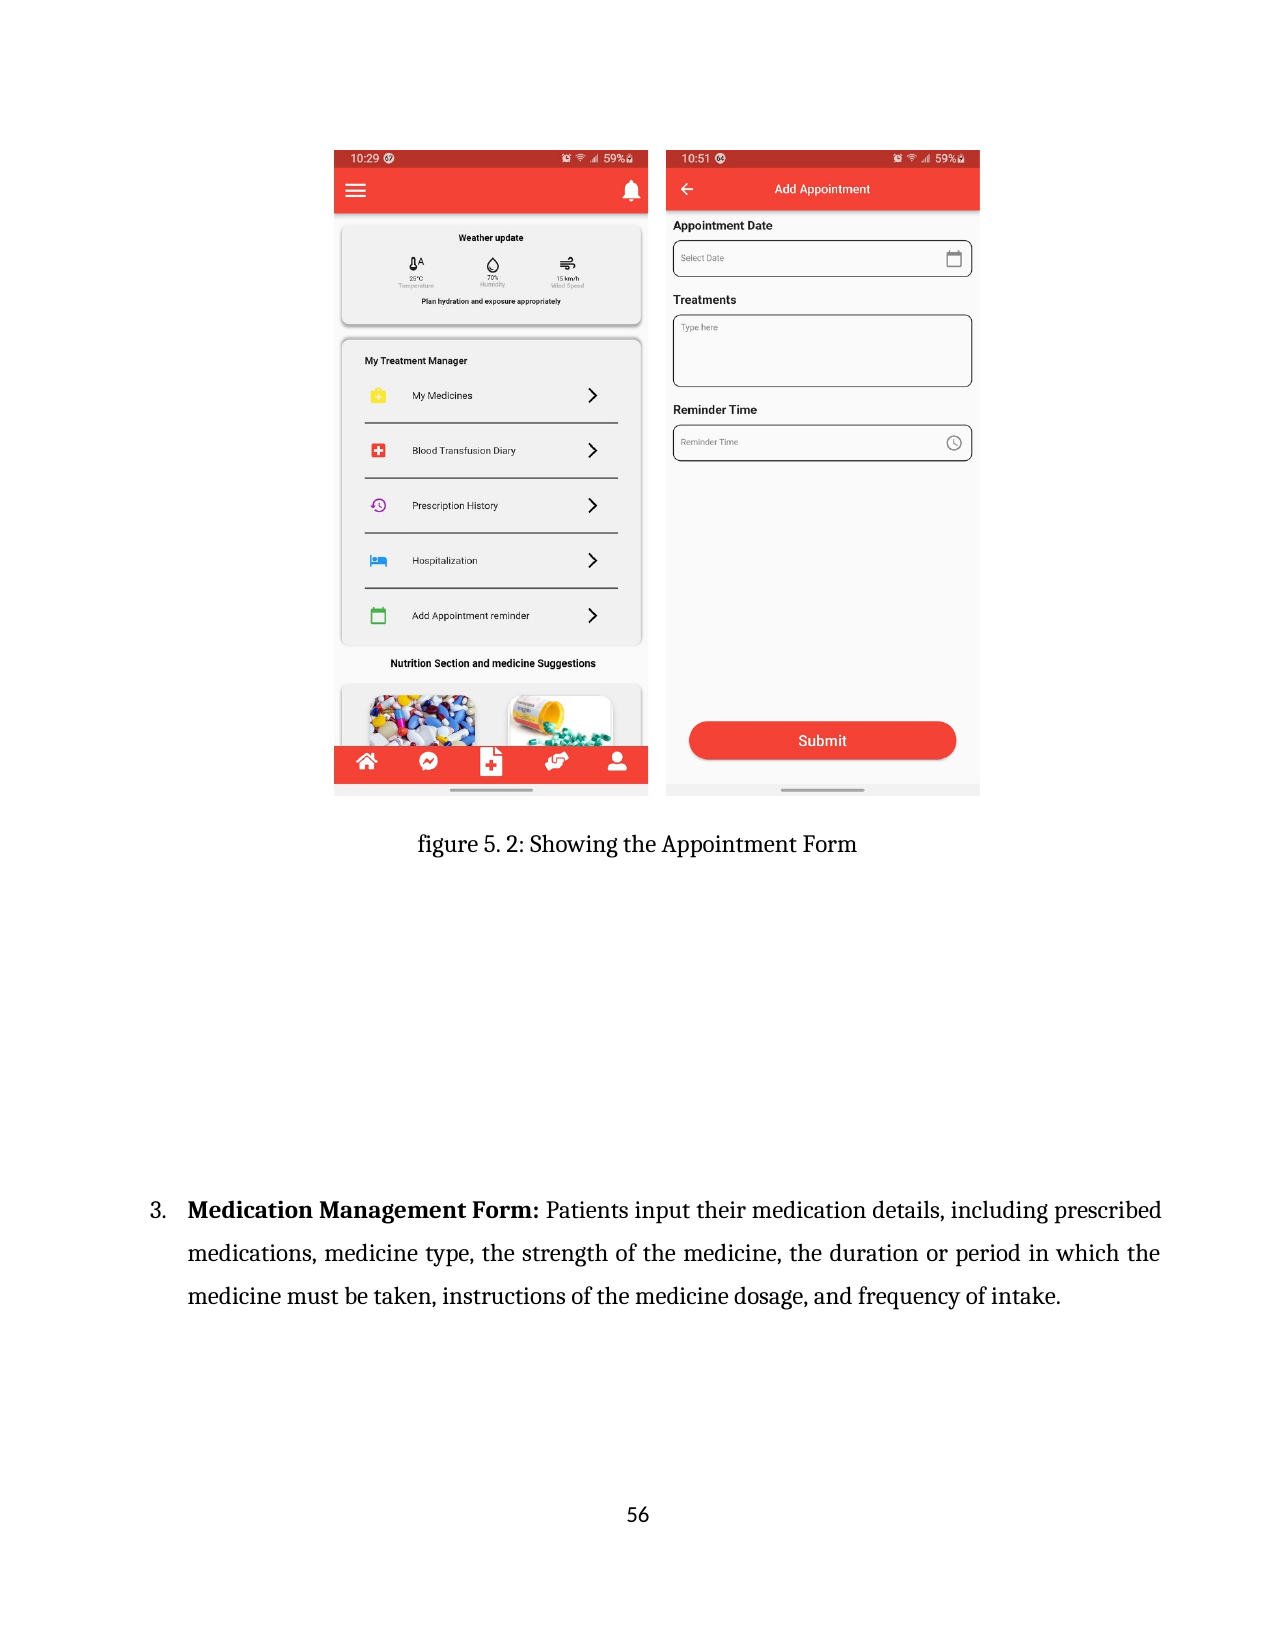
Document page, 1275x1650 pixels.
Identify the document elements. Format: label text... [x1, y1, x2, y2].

list Medication Management Form: Patients input their medication details, including prescribed medications, medicine type, the strength of the medicine, the duration or period in which the medicine must be taken, instructions of the medicine dosage, and frequency of intake. [150, 1196, 1162, 1311]
text figure 5. 2: Showing the Appointment Form [112, 829, 1162, 858]
picture [187, 150, 1163, 799]
